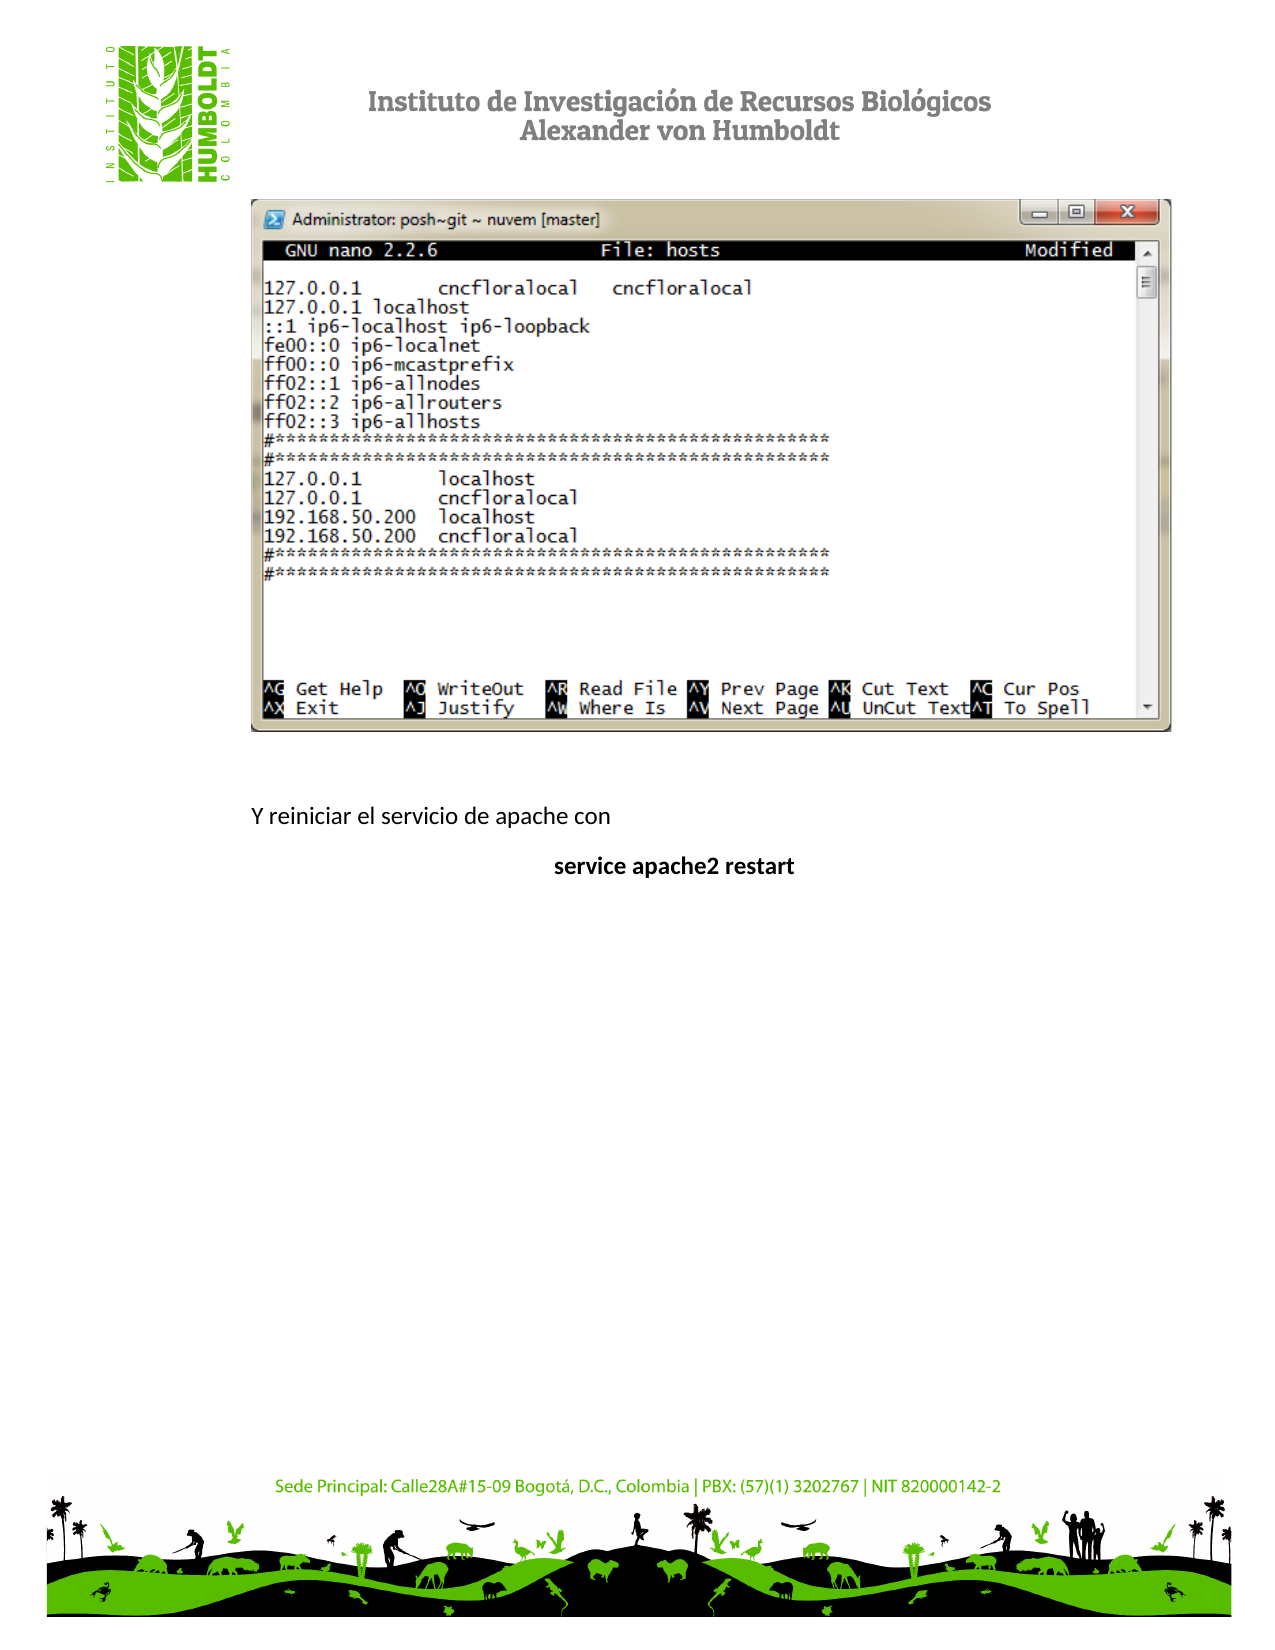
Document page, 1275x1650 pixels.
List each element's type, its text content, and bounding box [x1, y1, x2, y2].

picture [60, 46, 1125, 197]
text Y reiniciar el servicio de apache con [251, 801, 1098, 831]
text service apache2 restart [251, 850, 1098, 881]
picture [46, 1468, 1232, 1617]
picture [251, 199, 1172, 732]
